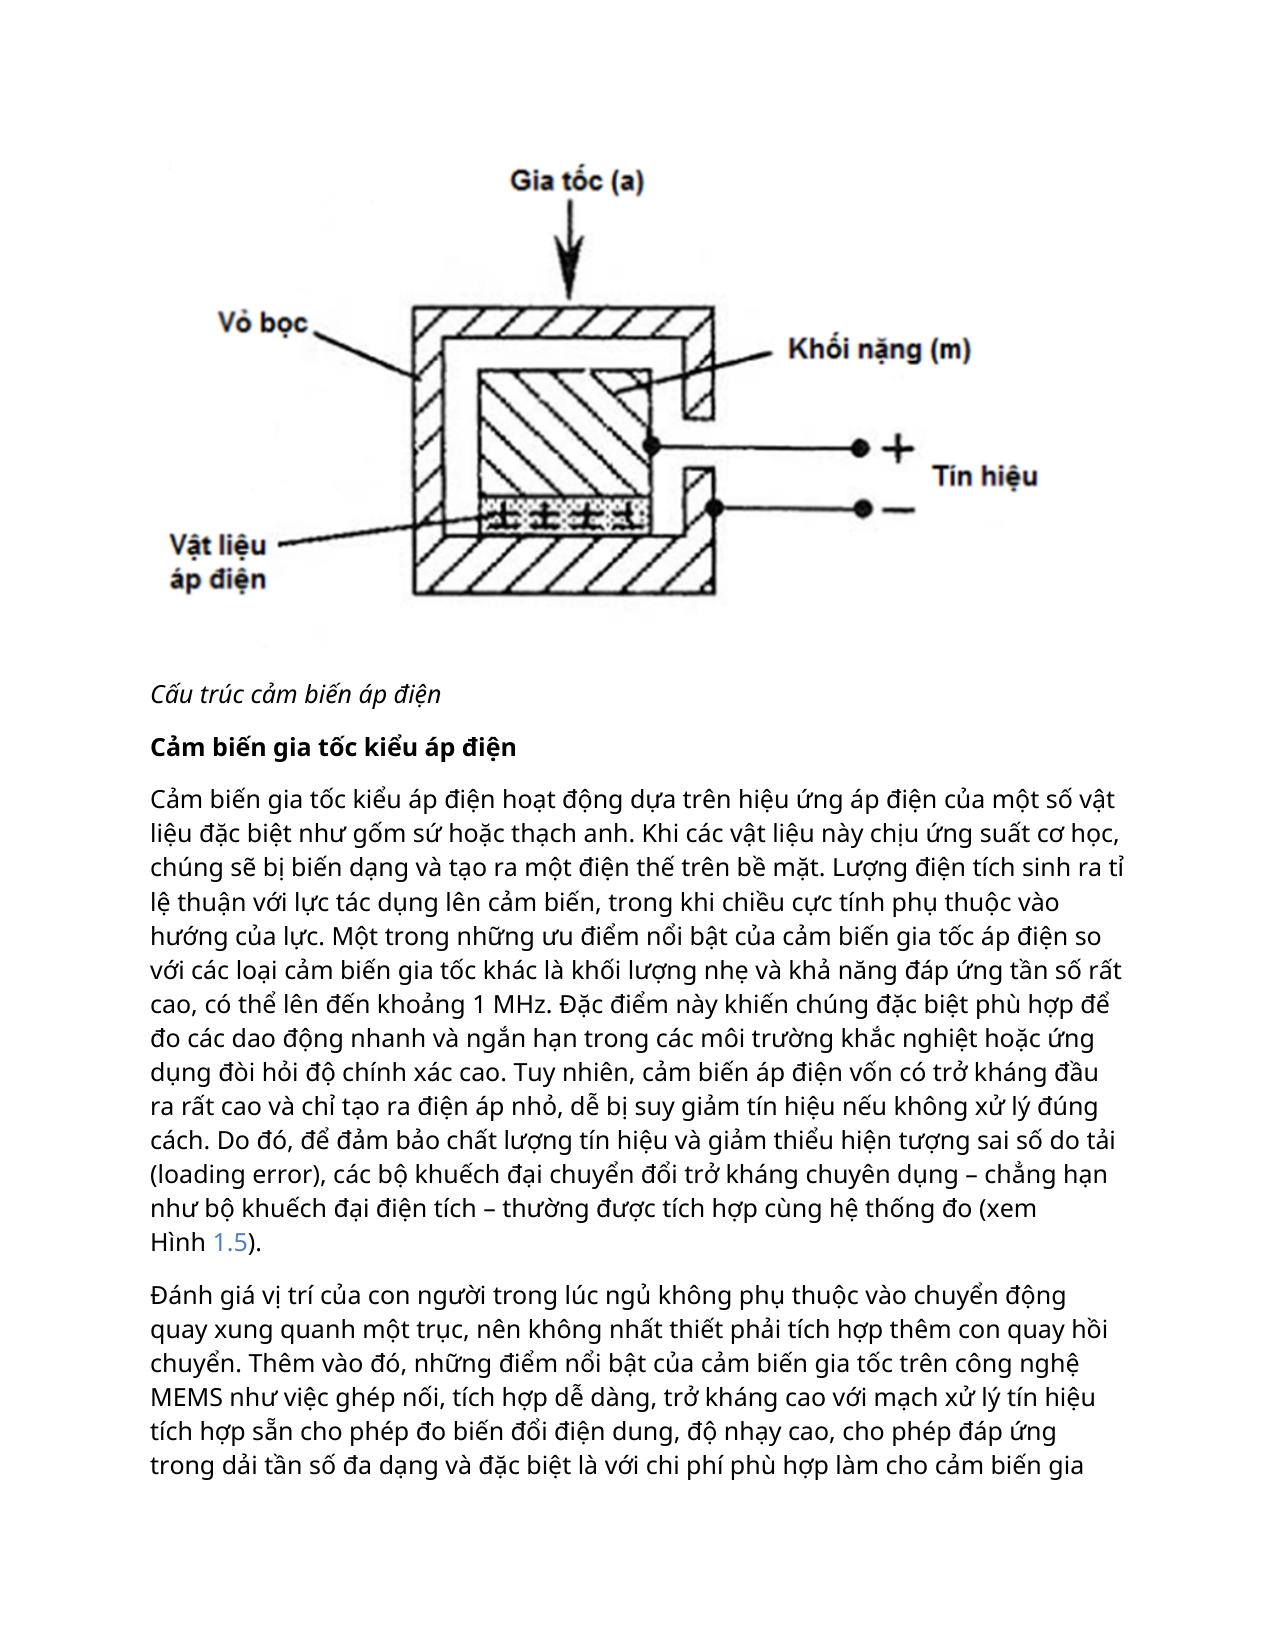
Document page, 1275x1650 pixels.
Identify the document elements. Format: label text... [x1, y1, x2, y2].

picture [168, 150, 1044, 656]
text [150, 1278, 1125, 1482]
text Cảm biến gia tốc kiểu áp điện hoạt động dựa trên hiệu ứng áp điện của một số vật liệu đặc biệt như gốm sứ hoặc thạch anh. Khi các vật liệu này chịu ứng suất cơ học, chúng sẽ bị biến dạng và tạo ra một điện thế trên bề mặt. Lượng điện tích sinh ra tỉ lệ thuận với lực tác dụng lên cảm biến, trong khi chiều cực tính phụ thuộc vào hướng của lực. Một trong những ưu điểm nổi bật của cảm biến gia tốc áp điện so với các loại cảm biến gia tốc khác là khối lượng nhẹ và khả năng đáp ứng tần số rất cao, có thể lên đến khoảng 1 MHz. Đặc điểm này khiến chúng đặc biệt phù hợp để đo các dao động nhanh và ngắn hạn trong các môi trường khắc nghiệt hoặc ứng dụng đòi hỏi độ chính xác cao. Tuy nhiên, cảm biến áp điện vốn có trở kháng đầu ra rất cao và chỉ tạo ra điện áp nhỏ, dễ bị suy giảm tín hiệu nếu không xử lý đúng cách. Do đó, để đảm bảo chất lượng tín hiệu và giảm thiểu hiện tượng sai số do tải (loading error), các bộ khuếch đại chuyển đổi trở kháng chuyên dụng – chẳng hạn như bộ khuếch đại điện tích – thường được tích hợp cùng hệ thống đo (xem Hình 1.5). [150, 782, 1125, 1259]
text Cấu trúc cảm biến áp điện [150, 676, 1125, 710]
text Cảm biến gia tốc kiểu áp điện [150, 729, 1125, 763]
